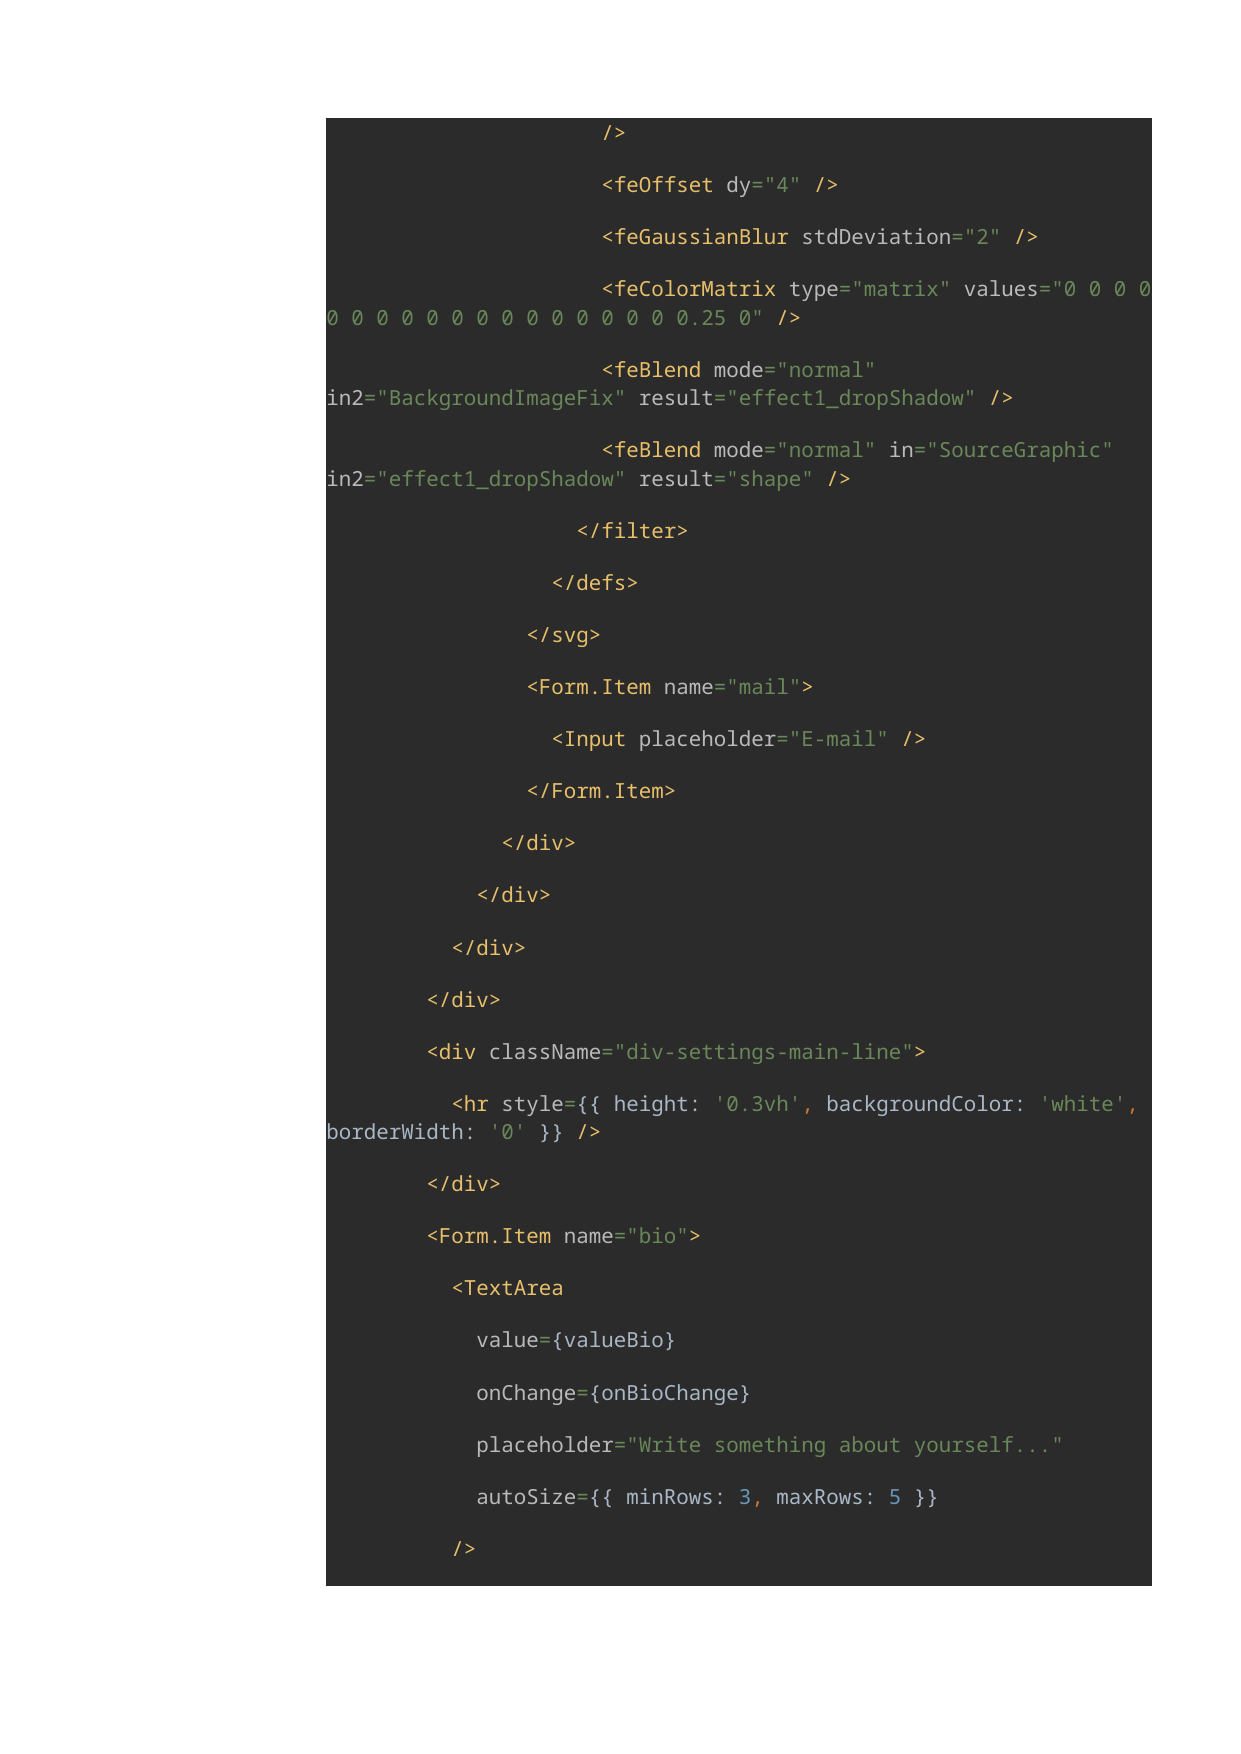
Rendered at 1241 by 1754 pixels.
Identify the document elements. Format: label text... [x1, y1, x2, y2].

text <feBlend mode="normal" in="SourceGraphic" in2="effect1_dropShadow" result="shape" /> [326, 435, 1152, 516]
text <Form.Item name="mail"> [326, 672, 1152, 724]
text <feOffset dy="4" /> [326, 170, 1152, 222]
text /> [326, 118, 1152, 170]
text <feBlend mode="normal" in2="BackgroundImageFix" result="effect1_dropShadow" /> [326, 355, 1152, 435]
text </div> [326, 1169, 1152, 1221]
text </div> [326, 933, 1152, 985]
text </Form.Item> [326, 776, 1152, 828]
text autoSize={{ minRows: 3, maxRows: 5 }} [326, 1482, 1152, 1534]
text </svg> [326, 620, 1152, 672]
text <TextArea [326, 1273, 1152, 1326]
text value={valueBio} [326, 1326, 1152, 1378]
text <feColorMatrix type="matrix" values="0 0 0 0 0 0 0 0 0 0 0 0 0 0 0 0 0 0 0.25 0" /> [326, 274, 1152, 355]
text <div className="div-settings-main-line"> [326, 1037, 1152, 1089]
text <hr style={{ height: '0.3vh', backgroundColor: 'white', borderWidth: '0' }} /> [326, 1089, 1152, 1169]
text onChange={onBioChange} [326, 1378, 1152, 1430]
text /> [326, 1534, 1152, 1586]
text </div> [326, 985, 1152, 1037]
text <Input placeholder="E-mail" /> [326, 724, 1152, 776]
text </defs> [326, 568, 1152, 620]
text </div> [326, 881, 1152, 933]
text <feGaussianBlur stdDeviation="2" /> [326, 222, 1152, 274]
text </div> [326, 828, 1152, 881]
text placeholder="Write something about yourself..." [326, 1430, 1152, 1482]
text <Form.Item name="bio"> [326, 1221, 1152, 1273]
text </filter> [326, 516, 1152, 568]
